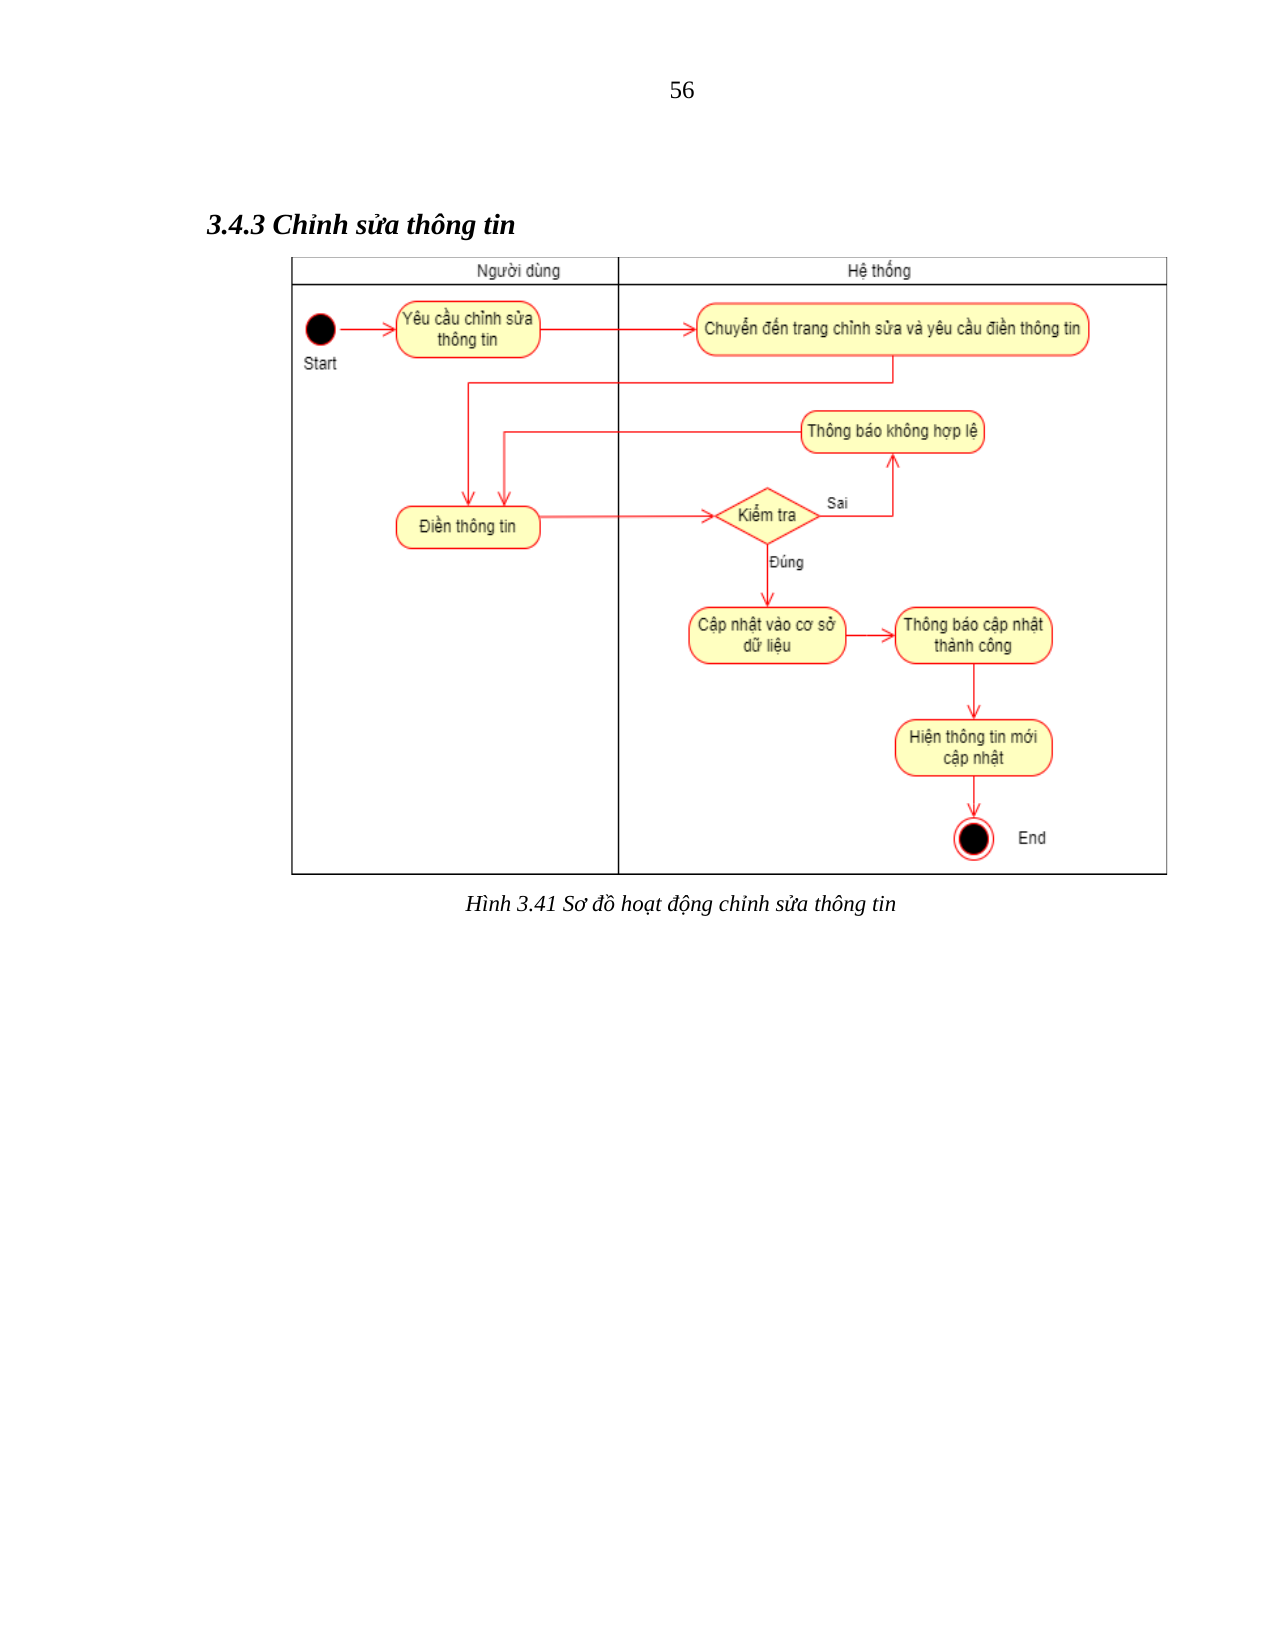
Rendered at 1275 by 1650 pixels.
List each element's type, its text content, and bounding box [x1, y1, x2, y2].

list Chỉnh sửa thông tin [207, 207, 1157, 240]
text Hình 3.41 Sơ đồ hoạt động chỉnh sửa thông tin [207, 890, 1157, 916]
picture [281, 257, 1168, 875]
